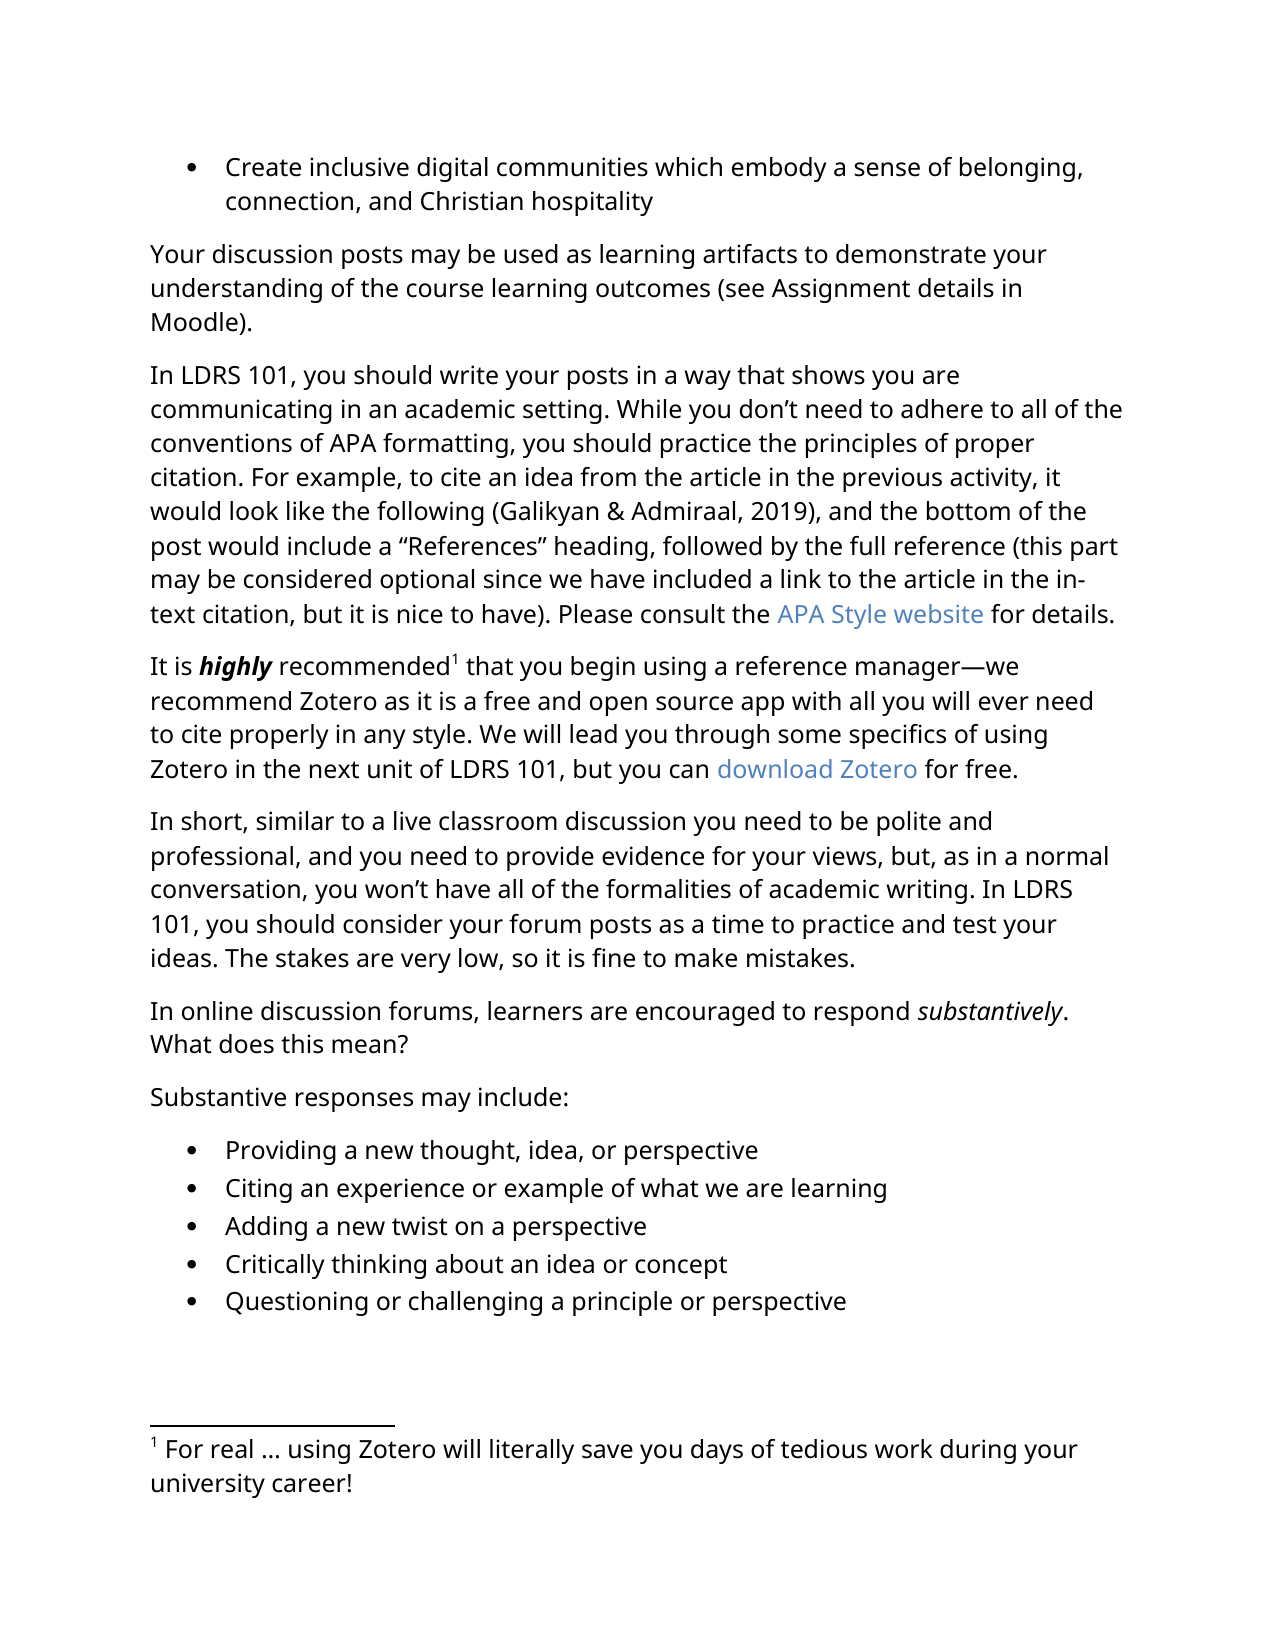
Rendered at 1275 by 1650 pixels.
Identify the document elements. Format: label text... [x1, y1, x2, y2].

list Adding a new twist on a perspective [187, 1208, 1125, 1242]
text In short, similar to a live classroom discussion you need to be polite and professional, and you need to provide evidence for your views, but, as in a normal conversation, you won’t have all of the formalities of academic writing. In LDRS 101, you should consider your forum posts as a time to practice and test your ideas. The stakes are very low, so it is fine to make mistakes. [150, 804, 1125, 974]
list Citing an experience or example of what we are learning [187, 1171, 1125, 1205]
list Questioning or challenging a principle or perspective [187, 1284, 1125, 1318]
text It is highly recommended that you begin using a reference manager—we recommend Zotero as it is a free and open source app with all you will ever need to cite properly in any style. We will lead you through some specifics of using Zotero in the next unit of LDRS 101, but you can download Zotero for free. [150, 649, 1125, 785]
list Create inclusive digital communities which embody a sense of belonging, connection, and Christian hospitality [187, 150, 1125, 218]
text Your discussion posts may be used as learning artifacts to demonstrate your understanding of the course learning outcomes (see Assignment details in Moodle). [150, 237, 1125, 339]
list Providing a new thought, idea, or perspective [187, 1133, 1125, 1167]
text In LDRS 101, you should write your posts in a way that shows you are communicating in an academic setting. While you don’t need to adhere to all of the conventions of APA formatting, you should practice the principles of proper citation. For example, to cite an idea from the article in the previous activity, it would look like the following (Galikyan & Admiraal, 2019), and the bottom of the post would include a “References” heading, followed by the full reference (this part may be considered optional since we have included a link to the article in the in-text citation, but it is nice to have). Please consult the APA Style website for details. [150, 358, 1125, 630]
list Critically thinking about an idea or concept [187, 1246, 1125, 1280]
text Substantive responses may include: [150, 1080, 1125, 1114]
text In online discussion forums, learners are encouraged to respond substantively. What does this mean? [150, 993, 1125, 1061]
